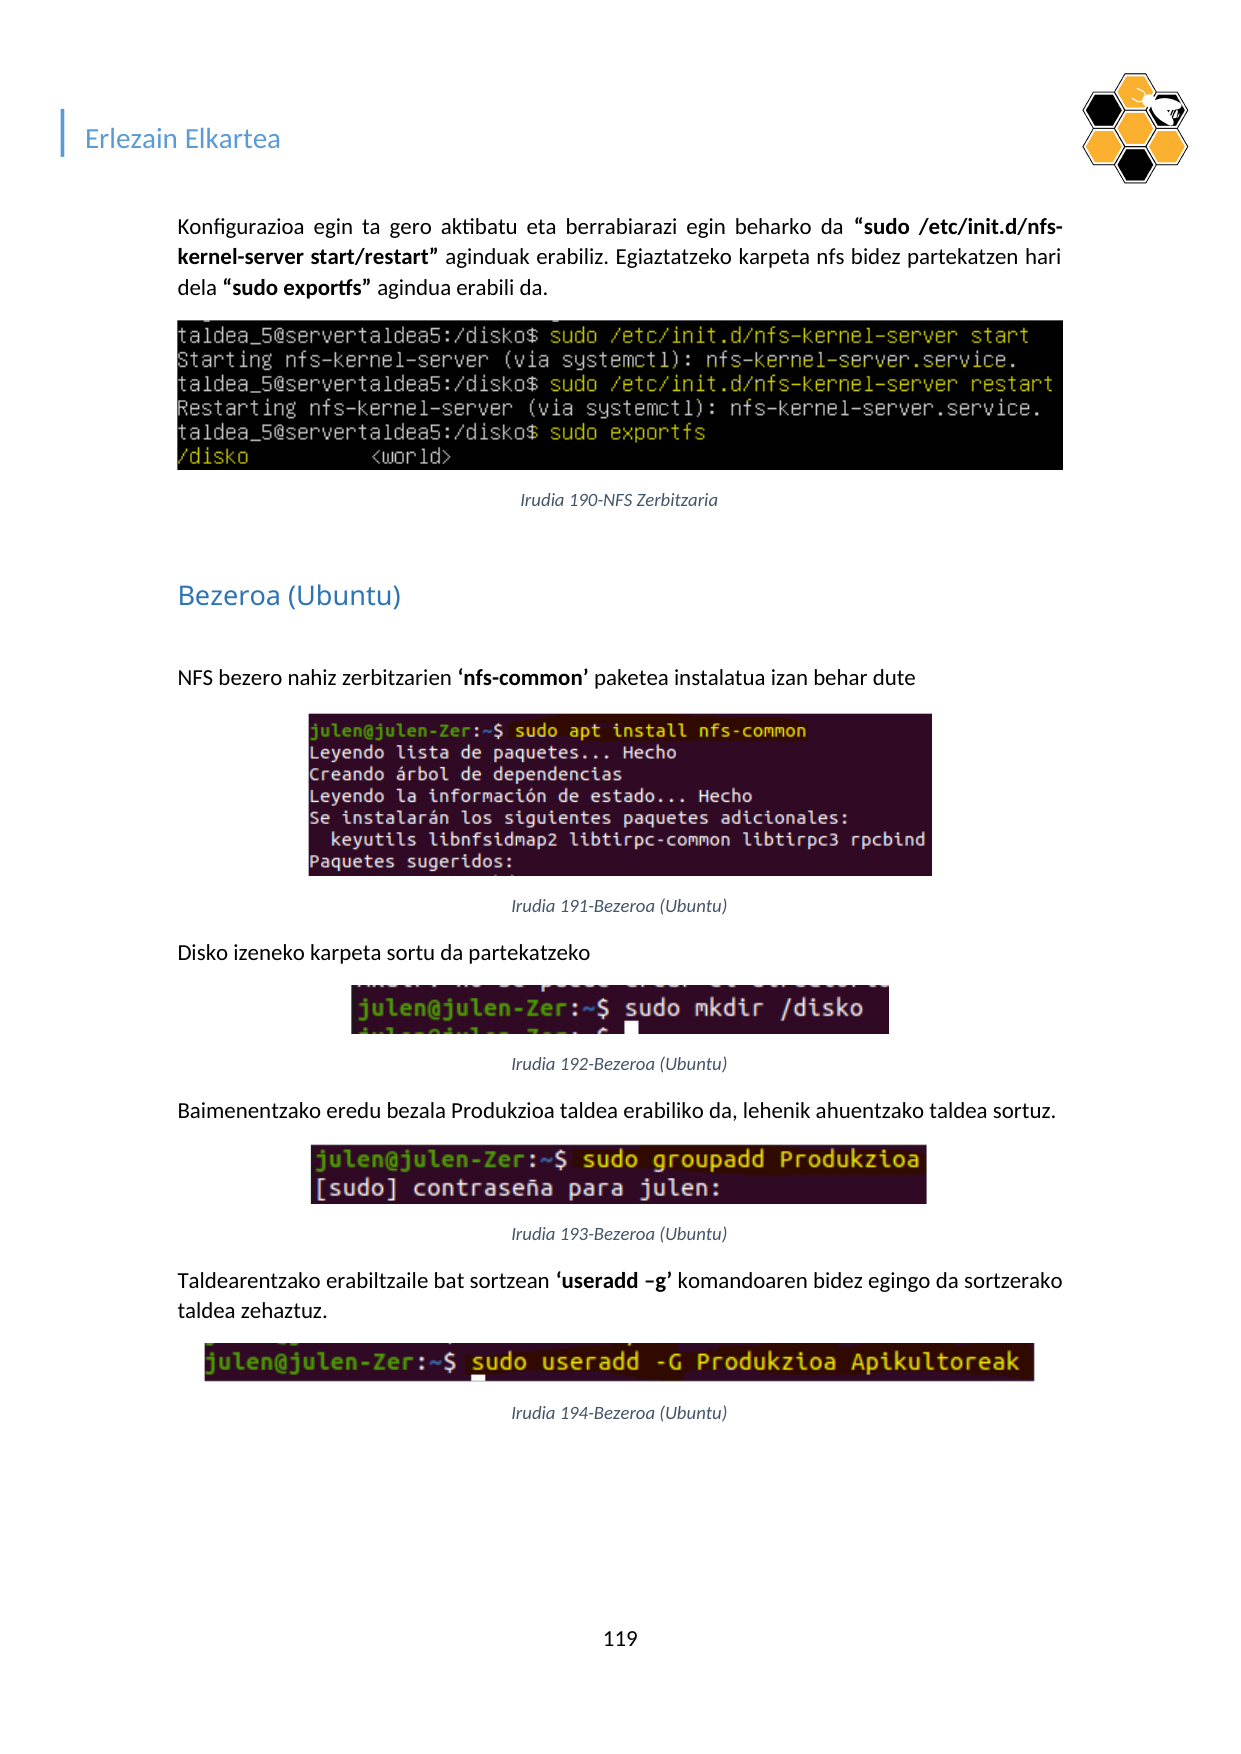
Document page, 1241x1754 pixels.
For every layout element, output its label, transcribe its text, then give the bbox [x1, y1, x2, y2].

picture [177, 319, 1063, 470]
text Irudia 193-Bezeroa (Ubuntu) [177, 1223, 1063, 1246]
subtitle Bezeroa (Ubuntu) [177, 576, 1063, 613]
text Irudia 192-Bezeroa (Ubuntu) [177, 1052, 1063, 1075]
text Disko izeneko karpeta sortu da partekatzeko [177, 938, 1063, 966]
text Irudia 190-NFS Zerbitzaria [177, 488, 1063, 511]
picture [308, 709, 932, 876]
text Irudia 194-Bezeroa (Ubuntu) [177, 1401, 1063, 1424]
text Irudia 191-Bezeroa (Ubuntu) [177, 894, 1063, 917]
text Baimenentzako eredu bezala Produkzioa taldea erabiliko da, lehenik ahuentzako taldea sortuz. [177, 1096, 1063, 1124]
text Konfigurazioa egin ta gero aktibatu eta berrabiarazi egin beharko da “sudo /etc/init.d/nfs-kernel-server start/restart” aginduak erabiliz. Egiaztatzeko karpeta nfs bidez partekatzen hari dela “sudo exportfs” agindua erabili da. [177, 212, 1063, 301]
picture [310, 1142, 930, 1204]
picture [204, 1343, 1036, 1383]
text Taldearentzako erabiltzaile bat sortzean ‘useradd –g’ komandoaren bidez egingo da sortzerako taldea zehaztuz. [177, 1266, 1063, 1324]
text NFS bezero nahiz zerbitzarien ‘nfs-common’ paketea instalatua izan behar dute [177, 663, 1063, 691]
picture [1071, 73, 1210, 185]
picture [351, 985, 889, 1034]
